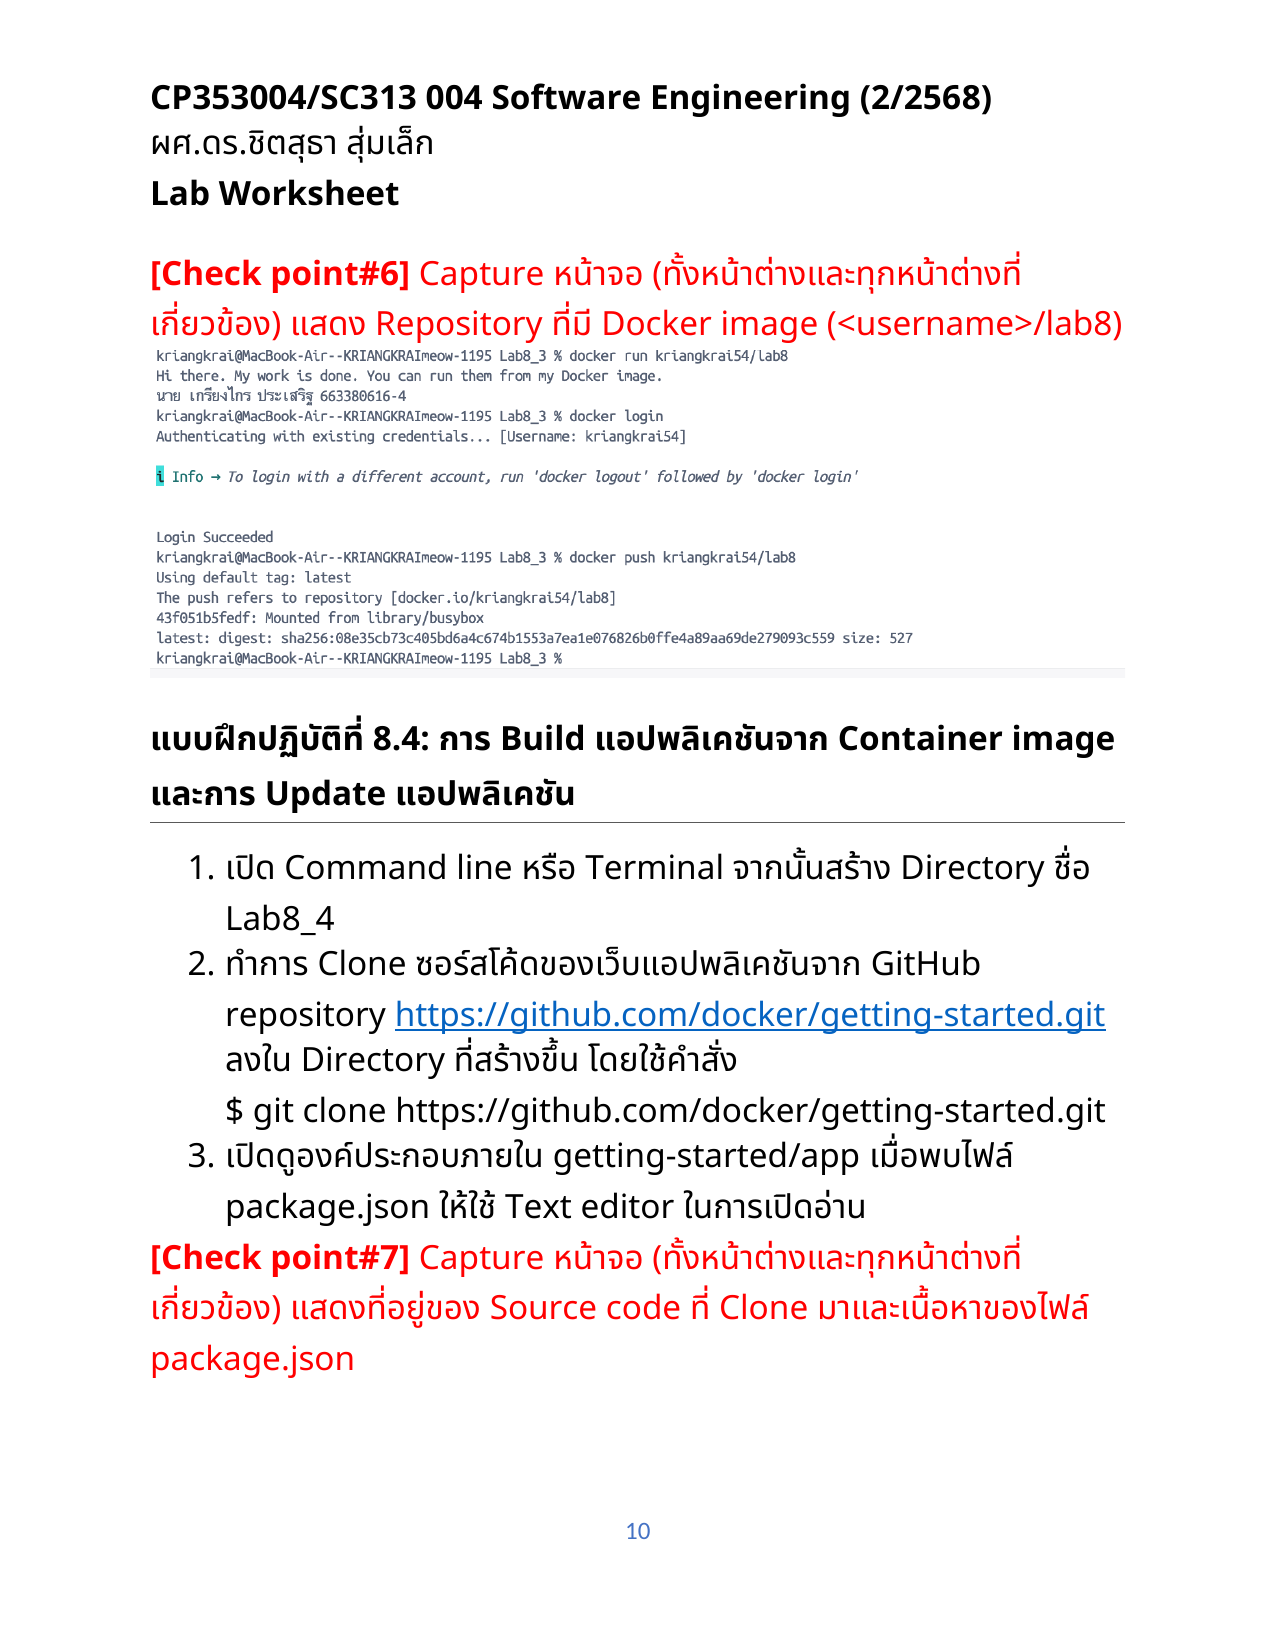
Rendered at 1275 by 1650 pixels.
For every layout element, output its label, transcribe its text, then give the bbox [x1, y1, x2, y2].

text [Check point#7] Capture หน้าจอ (ทั้งหน้าต่างและทุกหน้าต่างที่เกี่ยวข้อง) แสดงที่อยู่ของ Source code ที่ Clone มาและเนื้อหาของไฟล์ package.json [150, 1233, 1125, 1380]
list ทำการ Clone ซอร์สโค้ดของเว็บแอปพลิเคชันจาก GitHub repository https://github.com/docker/getting-started.git ลงใน Directory ที่สร้างขึ้น โดยใช้คำสั่ง [187, 940, 1125, 1087]
list เปิด Command line หรือ Terminal จากนั้นสร้าง Directory ชื่อ Lab8_4 [187, 844, 1125, 940]
list $ git clone https://github.com/docker/getting-started.git [225, 1087, 1125, 1132]
picture [150, 350, 1125, 678]
subtitle แบบฝึกปฏิบัติที่ 8.4: การ Build แอปพลิเคชันจาก Container image และการ Update แอปพลิเคชัน [150, 715, 1125, 822]
text [Check point#6] Capture หน้าจอ (ทั้งหน้าต่างและทุกหน้าต่างที่เกี่ยวข้อง) แสดง Repository ที่มี Docker image (<username>/lab8) [150, 249, 1125, 350]
list เปิดดูองค์ประกอบภายใน getting-started/app เมื่อพบไฟล์ package.json ให้ใช้ Text editor ในการเปิดอ่าน [187, 1132, 1125, 1233]
